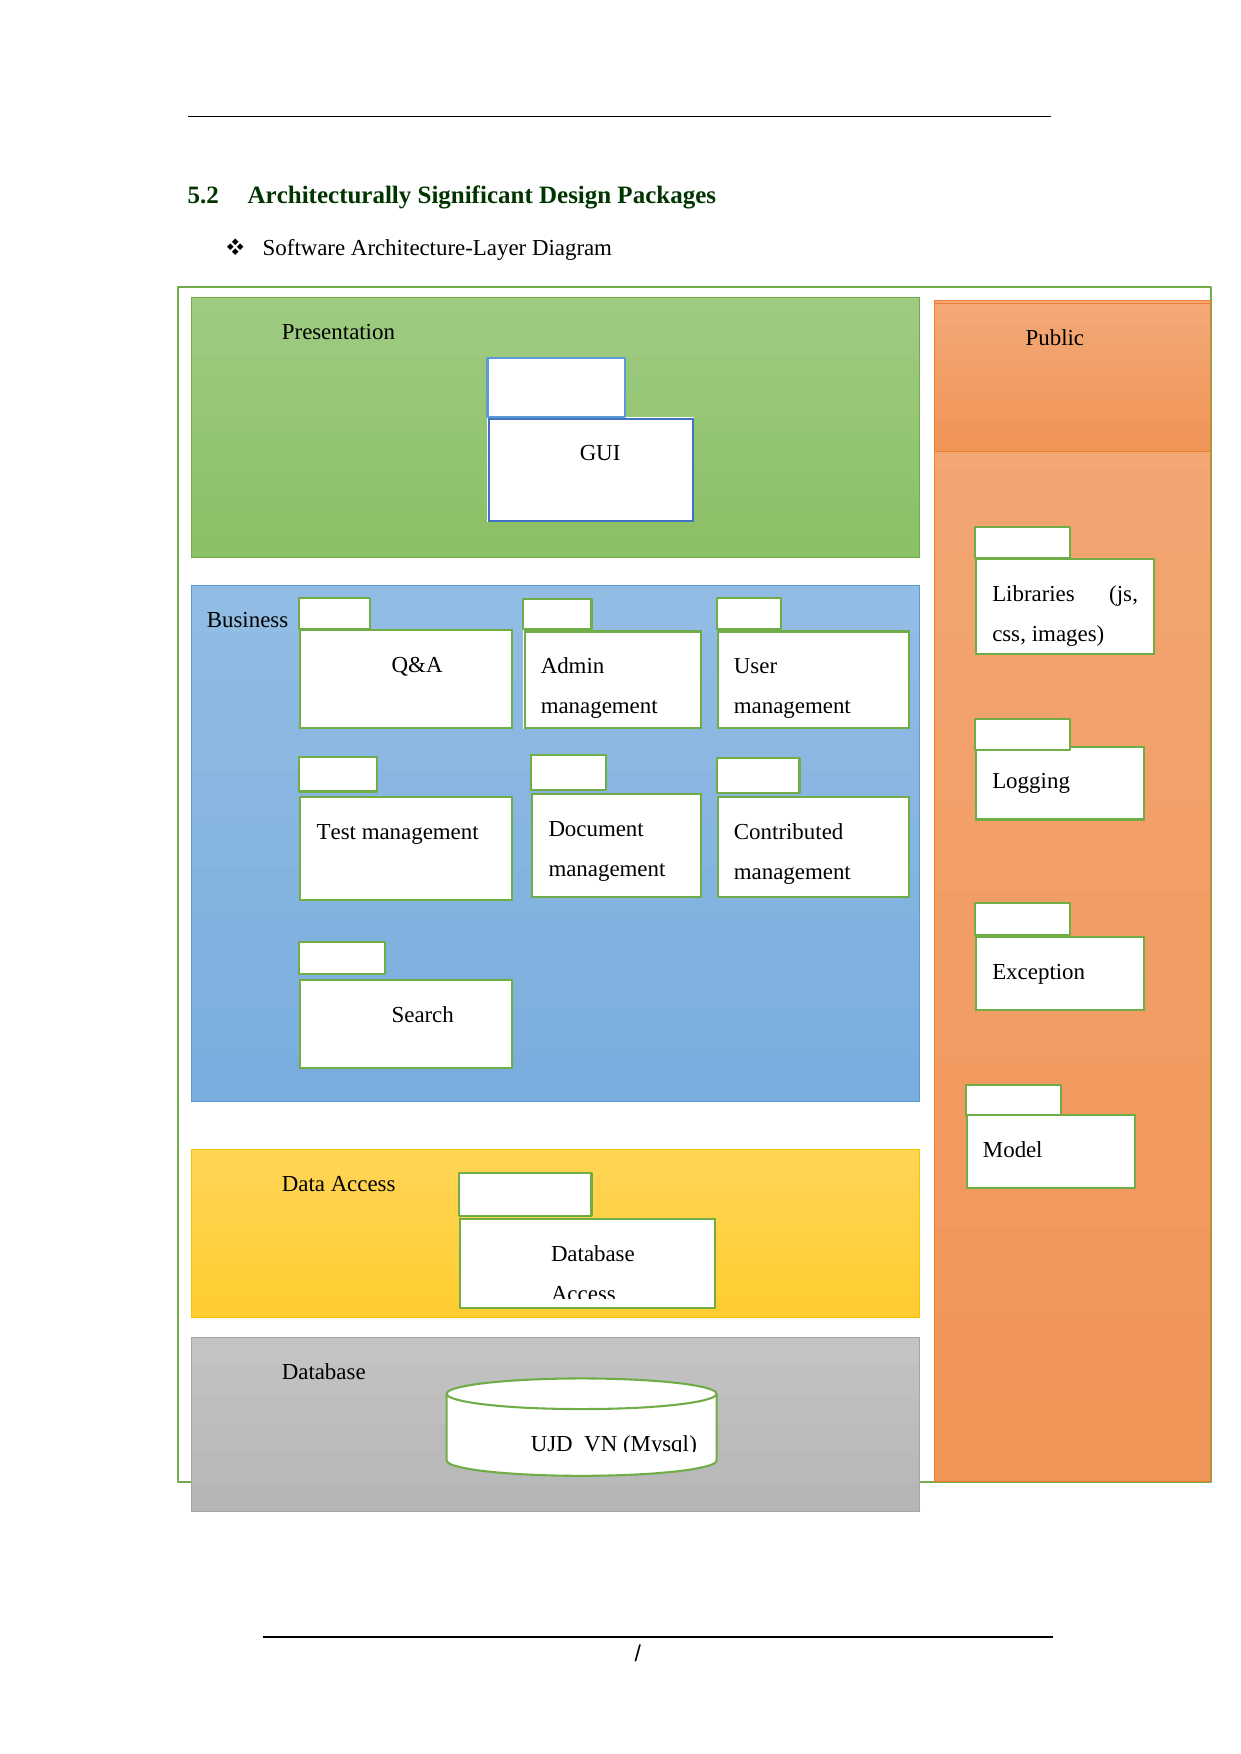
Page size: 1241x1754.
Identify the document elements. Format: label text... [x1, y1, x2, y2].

list Software Architecture-Layer Diagram [225, 234, 1053, 260]
subtitle Architecturally Significant Design Packages [187, 180, 1053, 209]
